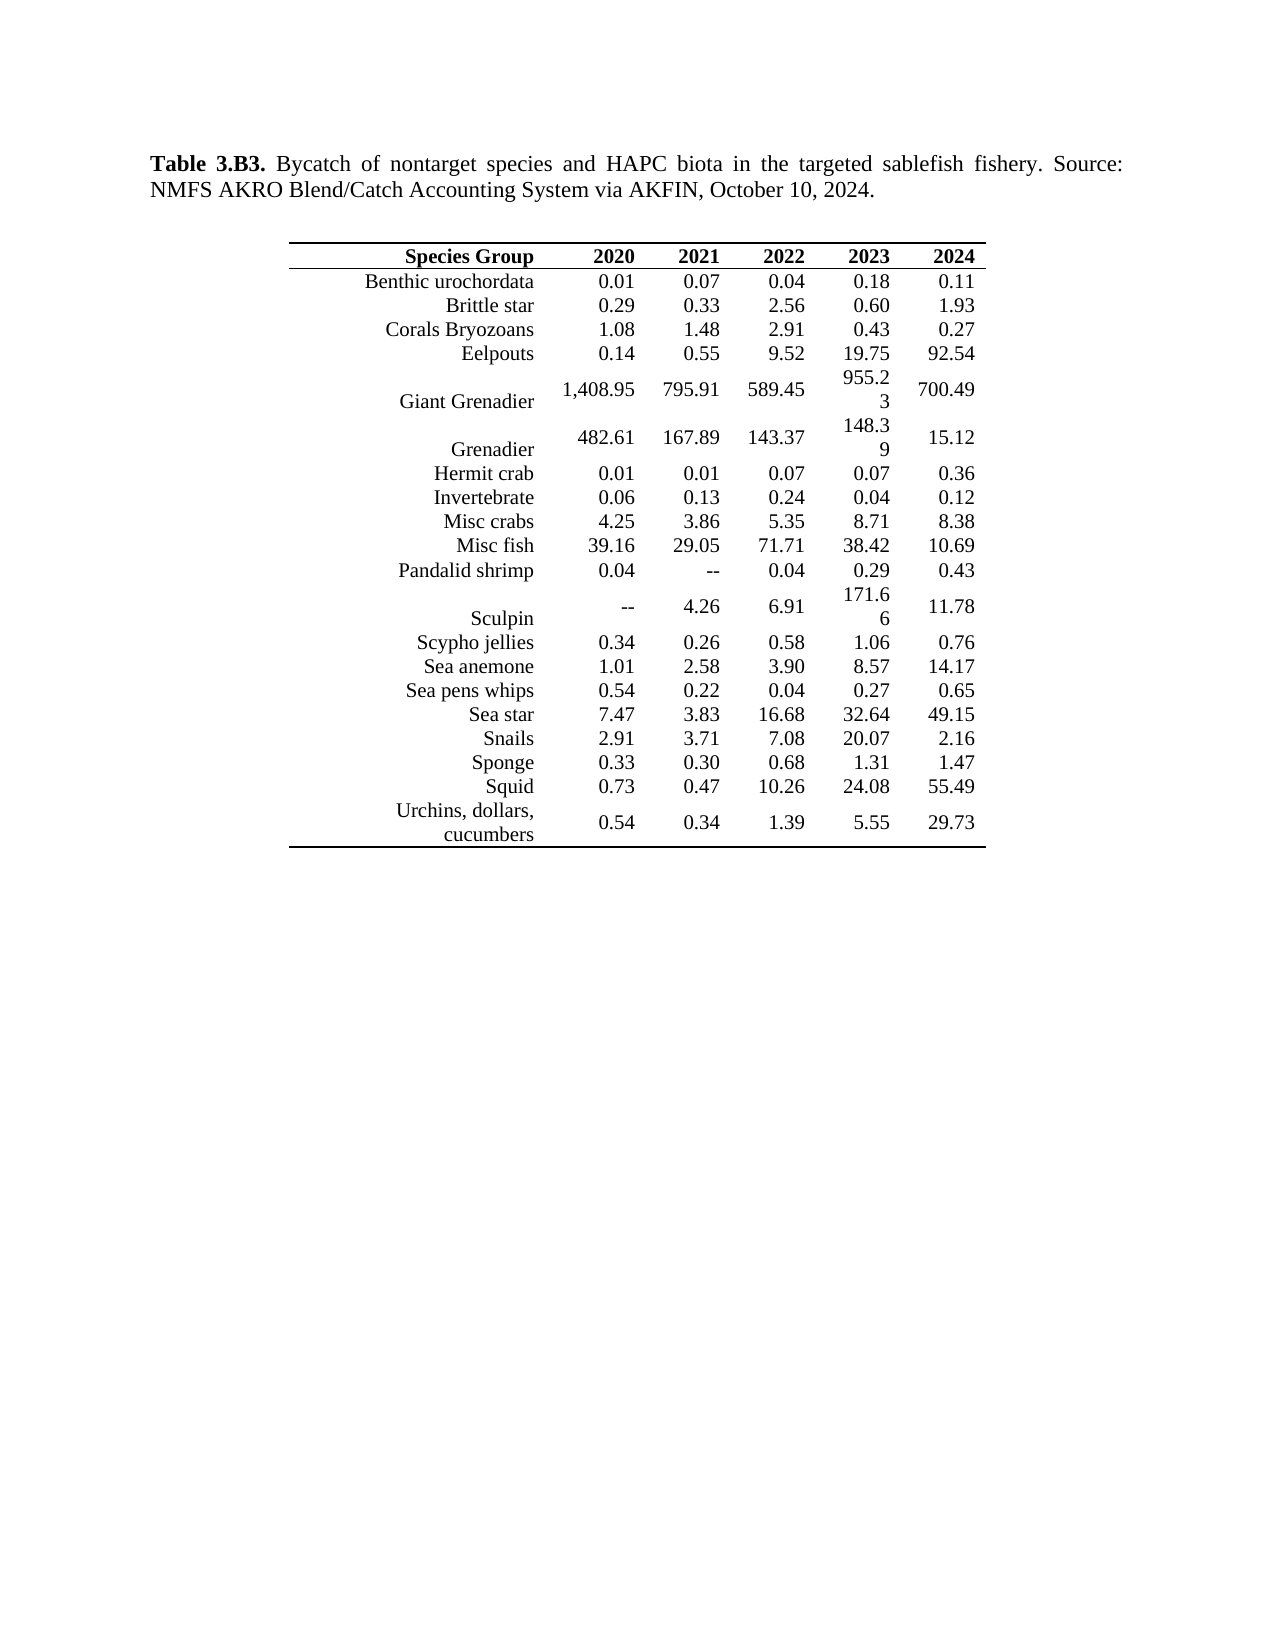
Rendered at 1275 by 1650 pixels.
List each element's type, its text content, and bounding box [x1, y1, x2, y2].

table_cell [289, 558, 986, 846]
text Table 3.B3. Bycatch of nontarget species and HAPC biota in the targeted sablefish fishery. Source: NMFS AKRO Blend/Catch Accounting System via AKFIN, October 10, 2024. [150, 150, 1125, 203]
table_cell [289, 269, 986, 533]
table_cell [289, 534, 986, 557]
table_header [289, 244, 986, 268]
